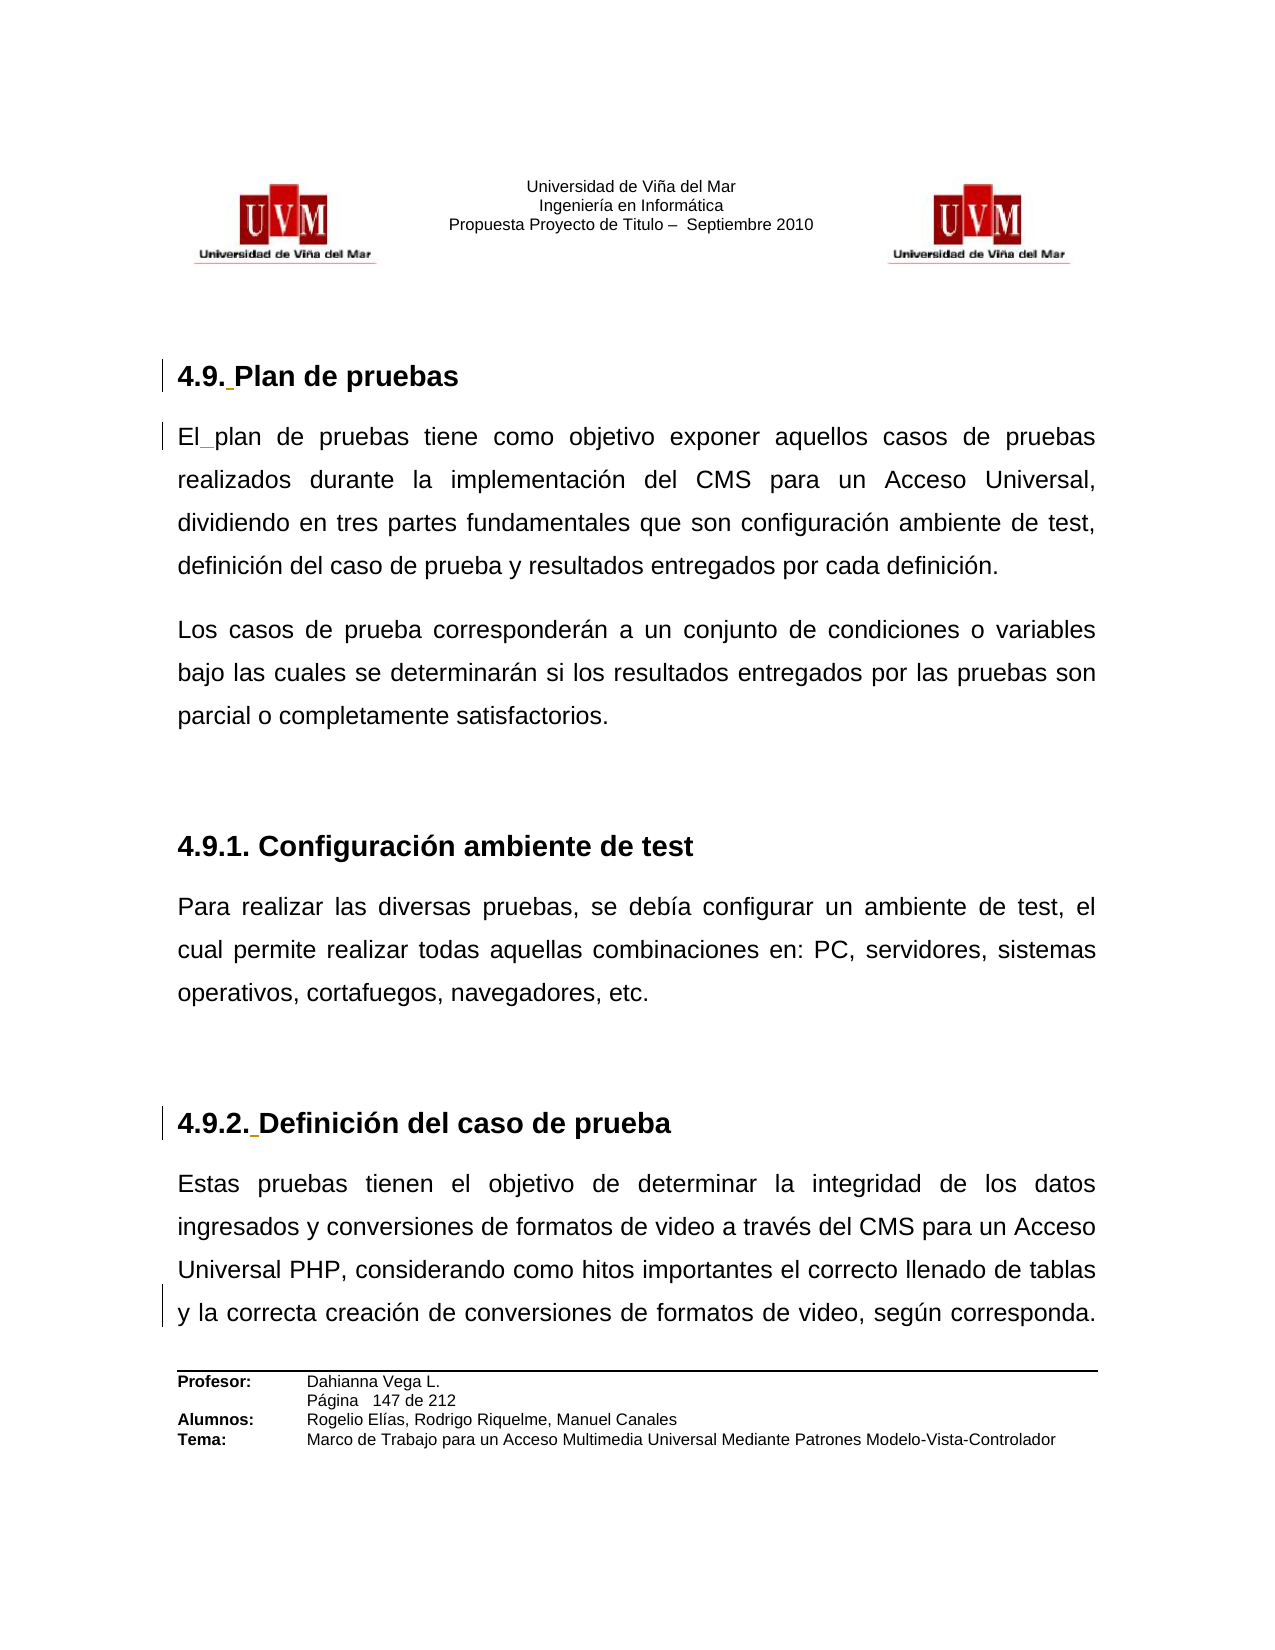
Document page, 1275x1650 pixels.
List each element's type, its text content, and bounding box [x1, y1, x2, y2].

subtitle 4.9.Plan de pruebas [177, 359, 1098, 392]
text Elplan de pruebas tiene como objetivo exponer aquellos casos de pruebas realizados durante la implementación del CMS para un Acceso Universal, dividiendo en tres partes fundamentales que son configuración ambiente de test, definición del caso de prueba y resultados entregados por cada definición. [177, 422, 1098, 580]
text Para realizar las diversas pruebas, se debía configurar un ambiente de test, el cual permite realizar todas aquellas combinaciones en: PC, servidores, sistemas operativos, cortafuegos, navegadores, etc. [177, 892, 1098, 1007]
picture [177, 176, 390, 267]
picture [871, 176, 1084, 267]
subtitle 4.9.1. Configuración ambiente de test [177, 829, 1098, 863]
text Los casos de prueba corresponderán a un conjunto de condiciones o variables bajo las cuales se determinarán si los resultados entregados por las pruebas son parcial o completamente satisfactorios. [177, 615, 1098, 730]
subtitle 4.9.2.Definición del caso de prueba [177, 1106, 1098, 1140]
